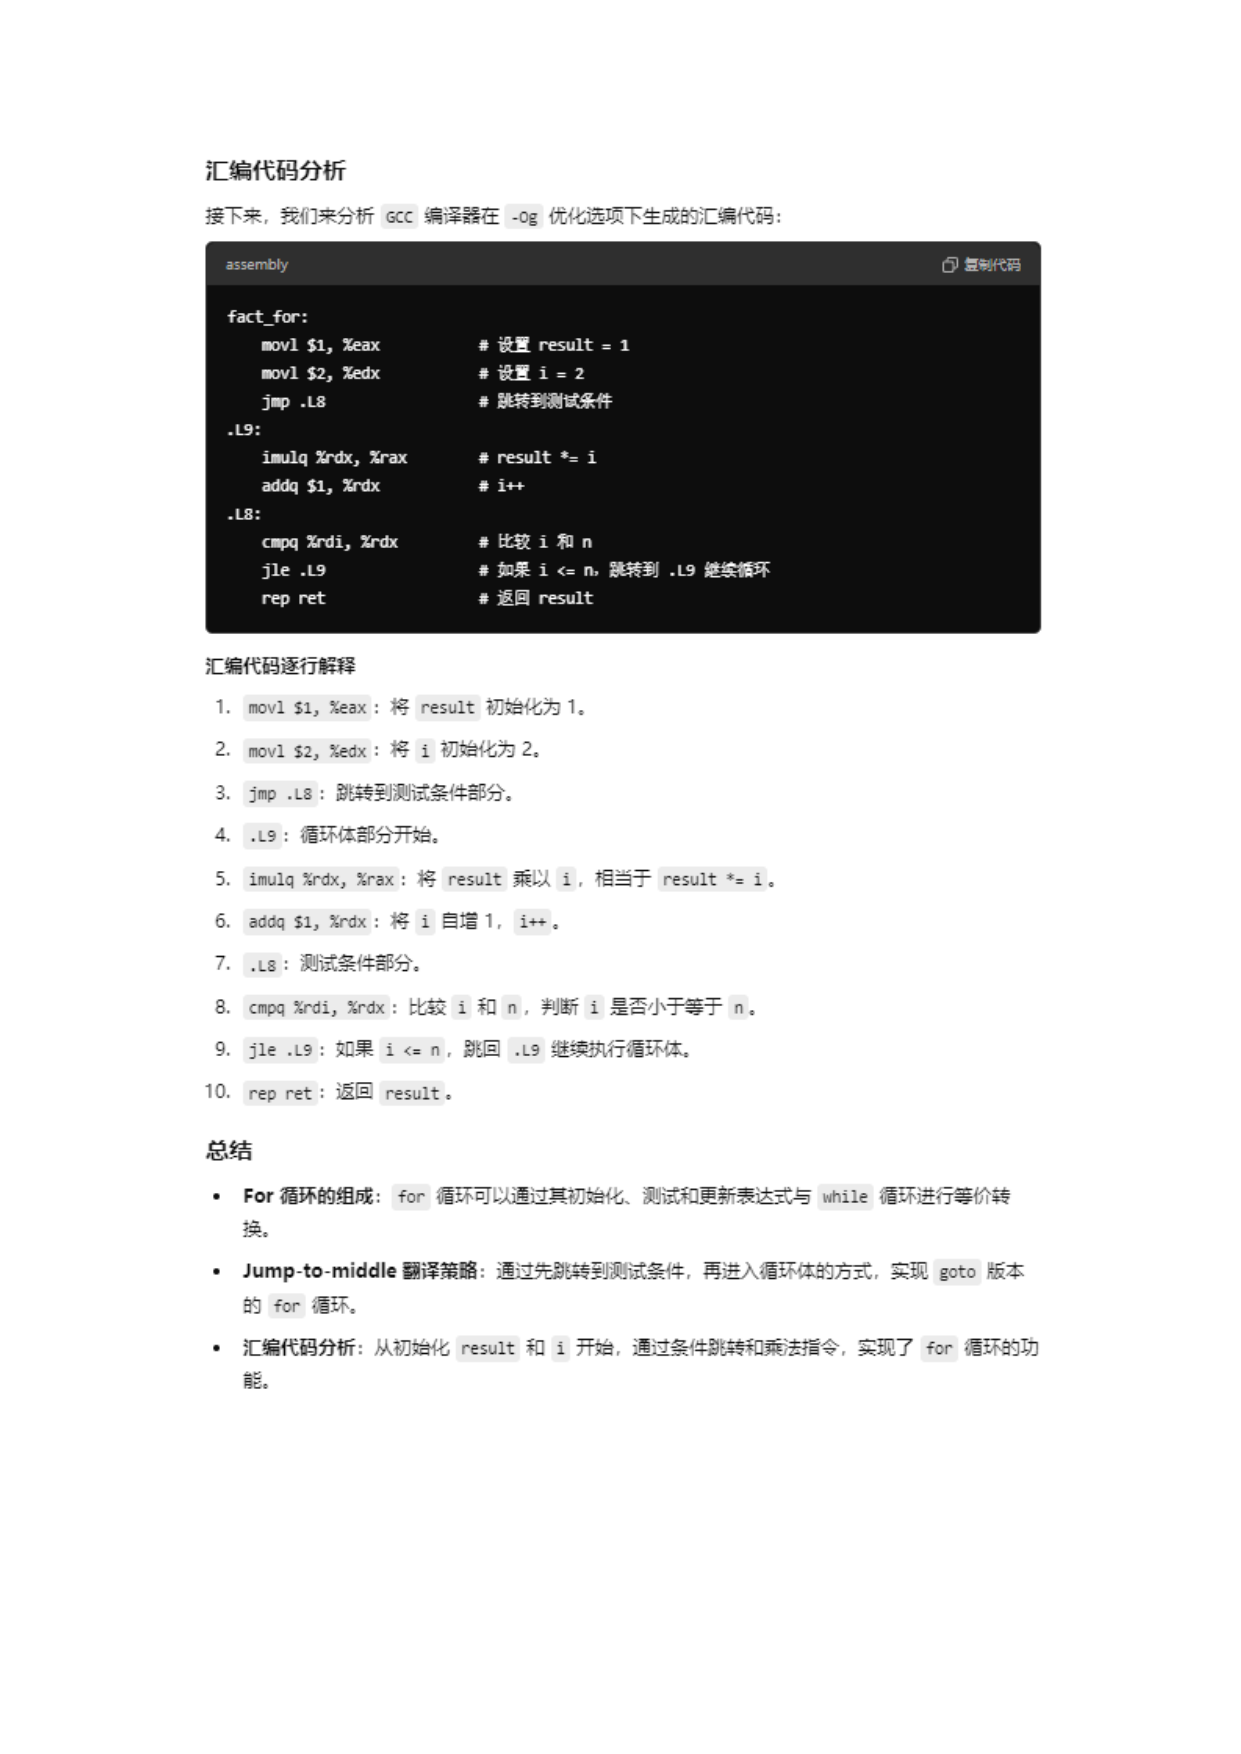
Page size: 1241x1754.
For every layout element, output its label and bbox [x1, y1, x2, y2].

picture [187, 151, 1093, 1403]
